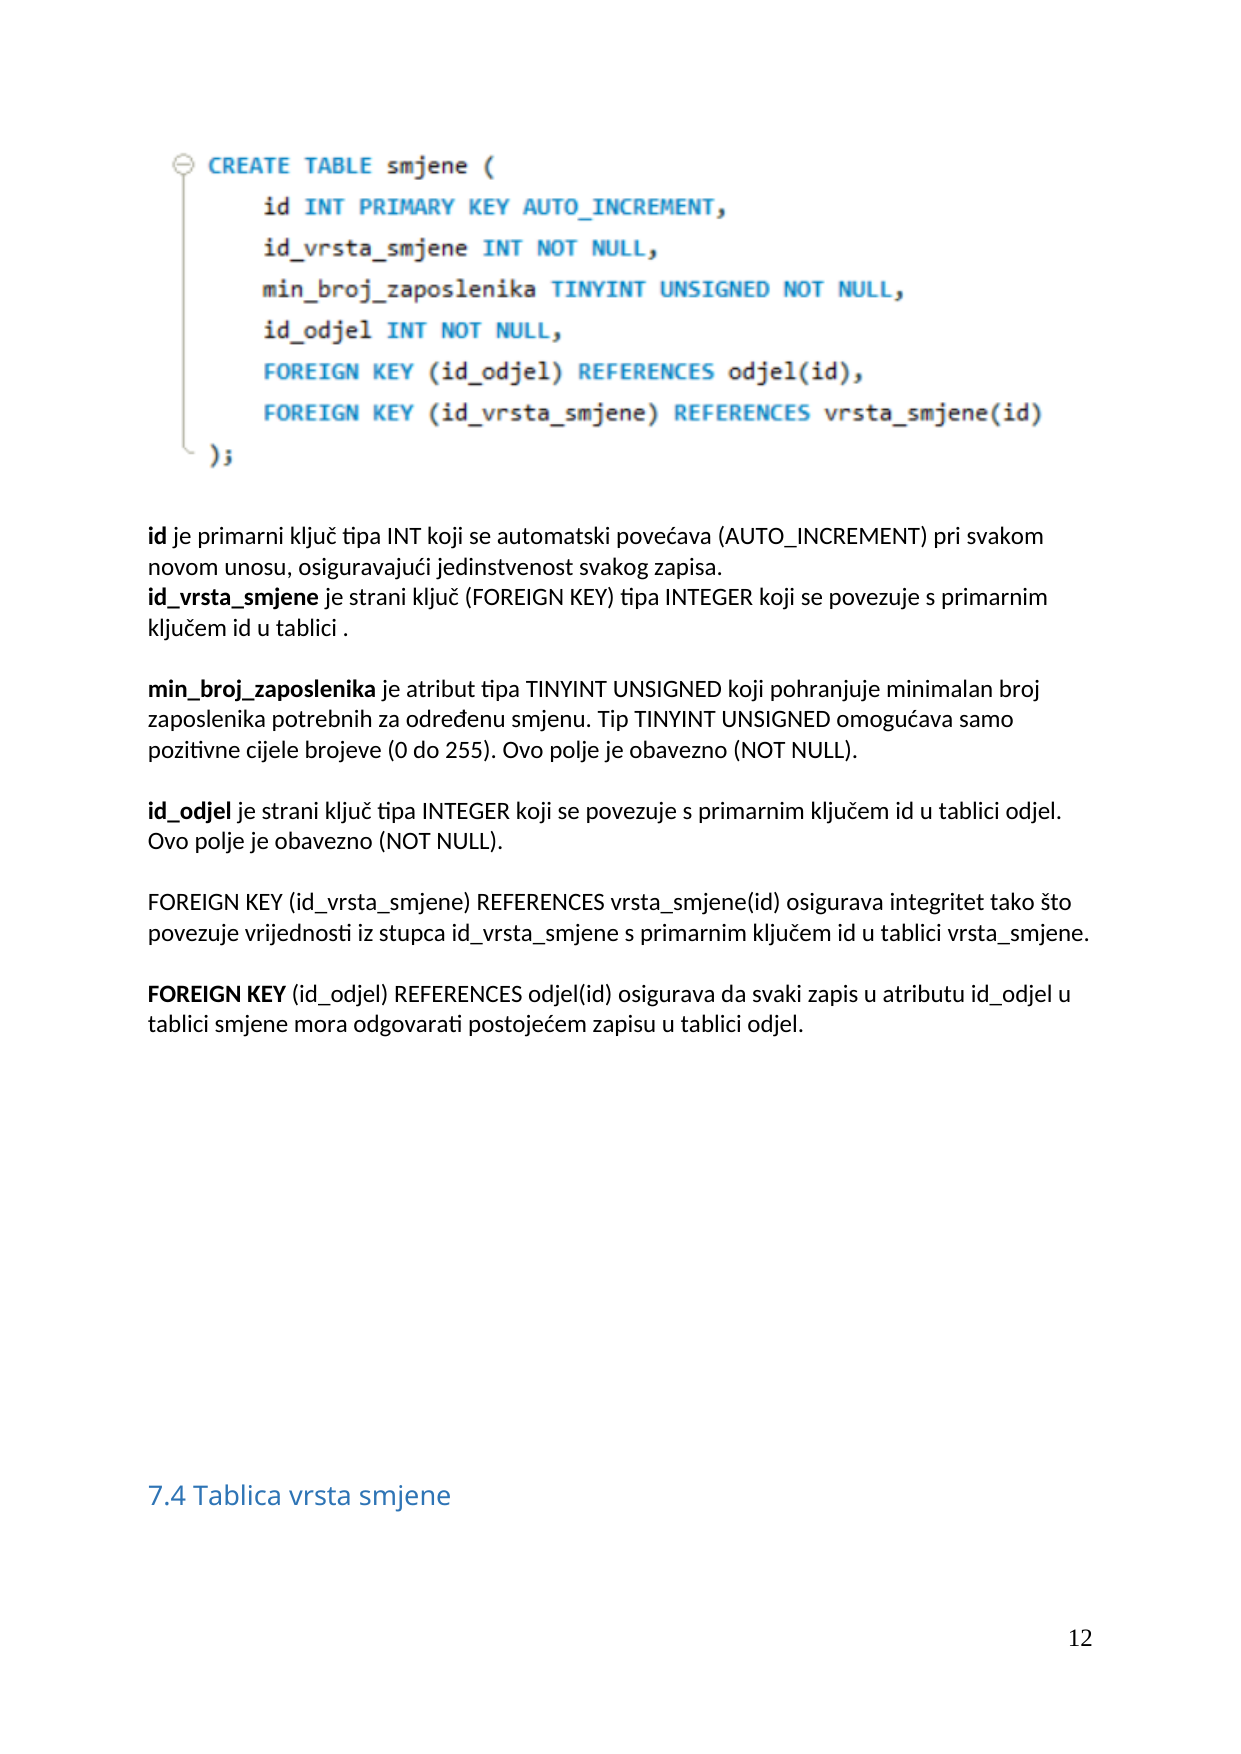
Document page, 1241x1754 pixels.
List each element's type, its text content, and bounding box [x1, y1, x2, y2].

text FOREIGN KEY (id_vrsta_smjene) REFERENCES vrsta_smjene(id) osigurava integritet tako što povezuje vrijednosti iz stupca id_vrsta_smjene s primarnim ključem id u tablici vrsta_smjene. [148, 886, 1093, 947]
subtitle 7.4 Tablica vrsta smjene [148, 1476, 1093, 1513]
text id_odjel je strani ključ tipa INTEGER koji se povezuje s primarnim ključem id u tablici odjel. Ovo polje je obavezno (NOT NULL). [148, 795, 1093, 856]
text FOREIGN KEY (id_odjel) REFERENCES odjel(id) osigurava da svaki zapis u atributu id_odjel u tablici smjene mora odgovarati postojećem zapisu u tablici odjel. [148, 978, 1093, 1039]
text id_vrsta_smjene je strani ključ (FOREIGN KEY) tipa INTEGER koji se povezuje s primarnim ključem id u tablici . [148, 581, 1093, 642]
text min_broj_zaposlenika je atribut tipa TINYINT UNSIGNED koji pohranjuje minimalan broj zaposlenika potrebnih za određenu smjenu. Tip TINYINT UNSIGNED omogućava samo pozitivne cijele brojeve (0 do 255). Ovo polje je obavezno (NOT NULL). [148, 673, 1093, 764]
text id je primarni ključ tipa INT koji se automatski povećava (AUTO_INCREMENT) pri svakom novom unosu, osiguravajući jedinstvenost svakog zapisa. [148, 520, 1093, 581]
